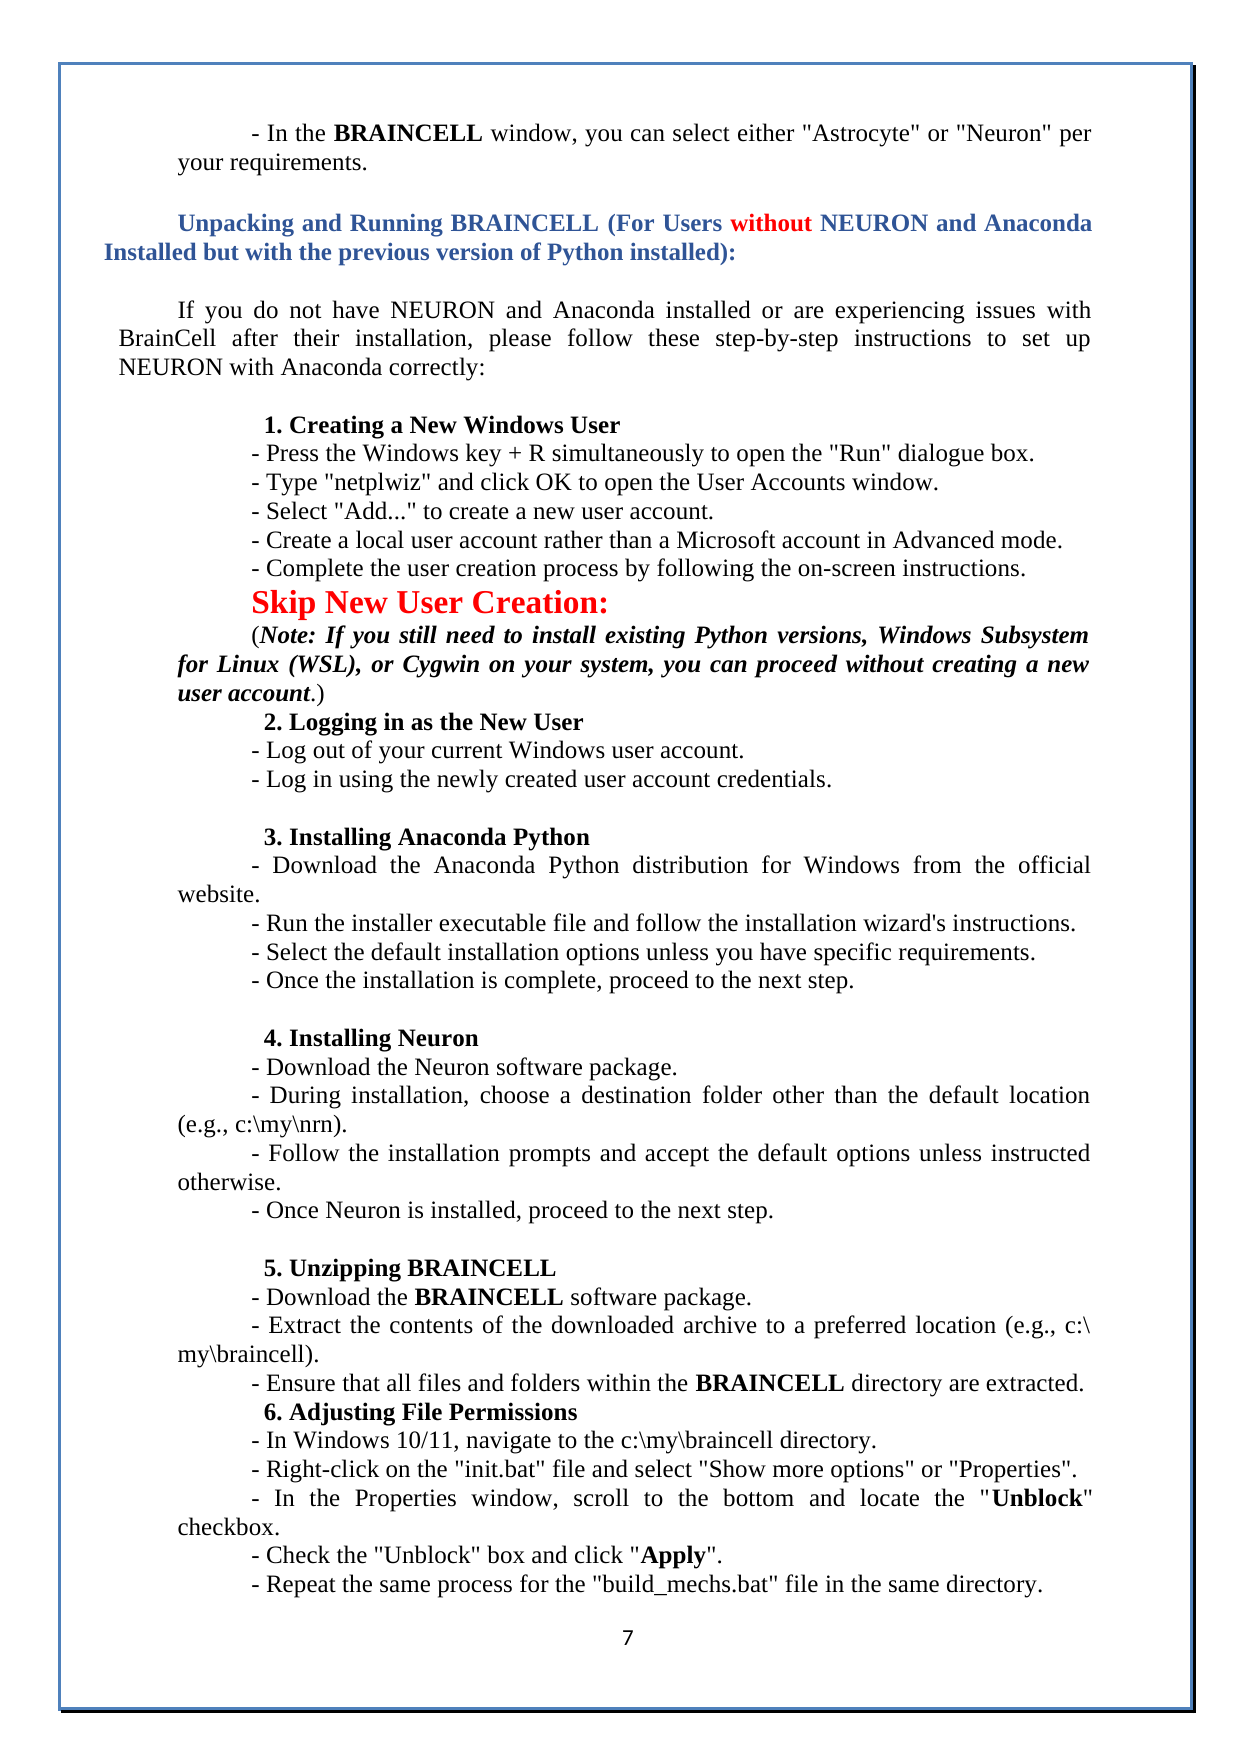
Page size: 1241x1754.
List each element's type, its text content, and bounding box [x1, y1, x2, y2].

text - During installation, choose a destination folder other than the default location (e.g., c:\my\nrn). [177, 1081, 1093, 1138]
text - Check the "Unblock" box and click "Apply". [177, 1541, 1093, 1569]
text - Run the installer executable file and follow the installation wizard's instructions. [177, 908, 1093, 937]
text - Right-click on the "init.bat" file and select "Show more options" or "Properties". [177, 1454, 1093, 1483]
text 1. Creating a New Windows User [177, 410, 1093, 438]
text If you do not have NEURON and Anaconda installed or are experiencing issues with BrainCell after their installation, please follow these step-by-step instructions to set up NEURON with Anaconda correctly: [118, 295, 1093, 381]
text - Select the default installation options unless you have specific requirements. [177, 937, 1093, 966]
text - Download the Anaconda Python distribution for Windows from the official website. [177, 851, 1093, 908]
text 3. Installing Anaconda Python [177, 822, 1093, 851]
text - Type "netplwiz" and click OK to open the User Accounts window. [177, 467, 1093, 496]
text - Select "Add..." to create a new user account. [177, 496, 1093, 525]
text - In Windows 10/11, navigate to the c:\my\braincell directory. [177, 1426, 1093, 1454]
text - Follow the installation prompts and accept the default options unless instructed otherwise. [177, 1138, 1093, 1196]
text - In the Properties window, scroll to the bottom and locate the "Unblock" checkbox. [177, 1483, 1093, 1541]
text 6. Adjusting File Permissions [177, 1397, 1093, 1426]
text 4. Installing Neuron [177, 1023, 1093, 1052]
text - Complete the user creation process by following the on-screen instructions. [177, 553, 1093, 582]
text Skip New User Creation: [177, 582, 1093, 621]
text - Log in using the newly created user account credentials. [177, 764, 1093, 793]
text - Download the Neuron software package. [177, 1052, 1093, 1081]
text - Press the Windows key + R simultaneously to open the "Run" dialogue box. [177, 438, 1093, 467]
text - Download the BRAINCELL software package. [177, 1282, 1093, 1311]
text 5. Unzipping BRAINCELL [177, 1253, 1093, 1282]
text - Once the installation is complete, proceed to the next step. [177, 966, 1093, 994]
subtitle Unpacking and Running BRAINCELL (For Users without NEURON and Anaconda Installed but with the previous version of Python installed): [103, 208, 1093, 266]
text - Ensure that all files and folders within the BRAINCELL directory are extracted. [177, 1368, 1093, 1397]
text - In the BRAINCELL window, you can select either "Astrocyte" or "Neuron" per your requirements. [177, 118, 1093, 176]
text - Extract the contents of the downloaded archive to a preferred location (e.g., c:\my\braincell). [177, 1311, 1093, 1368]
text - Once Neuron is installed, proceed to the next step. [177, 1196, 1093, 1224]
text 2. Logging in as the New User [177, 707, 1093, 736]
text - Create a local user account rather than a Microsoft account in Advanced mode. [177, 525, 1093, 553]
text (Note: If you still need to install existing Python versions, Windows Subsystem for Linux (WSL), or Cygwin on your system, you can proceed without creating a new user account.) [177, 621, 1093, 707]
text - Repeat the same process for the "build_mechs.bat" file in the same directory. [177, 1569, 1093, 1598]
text - Log out of your current Windows user account. [177, 736, 1093, 764]
